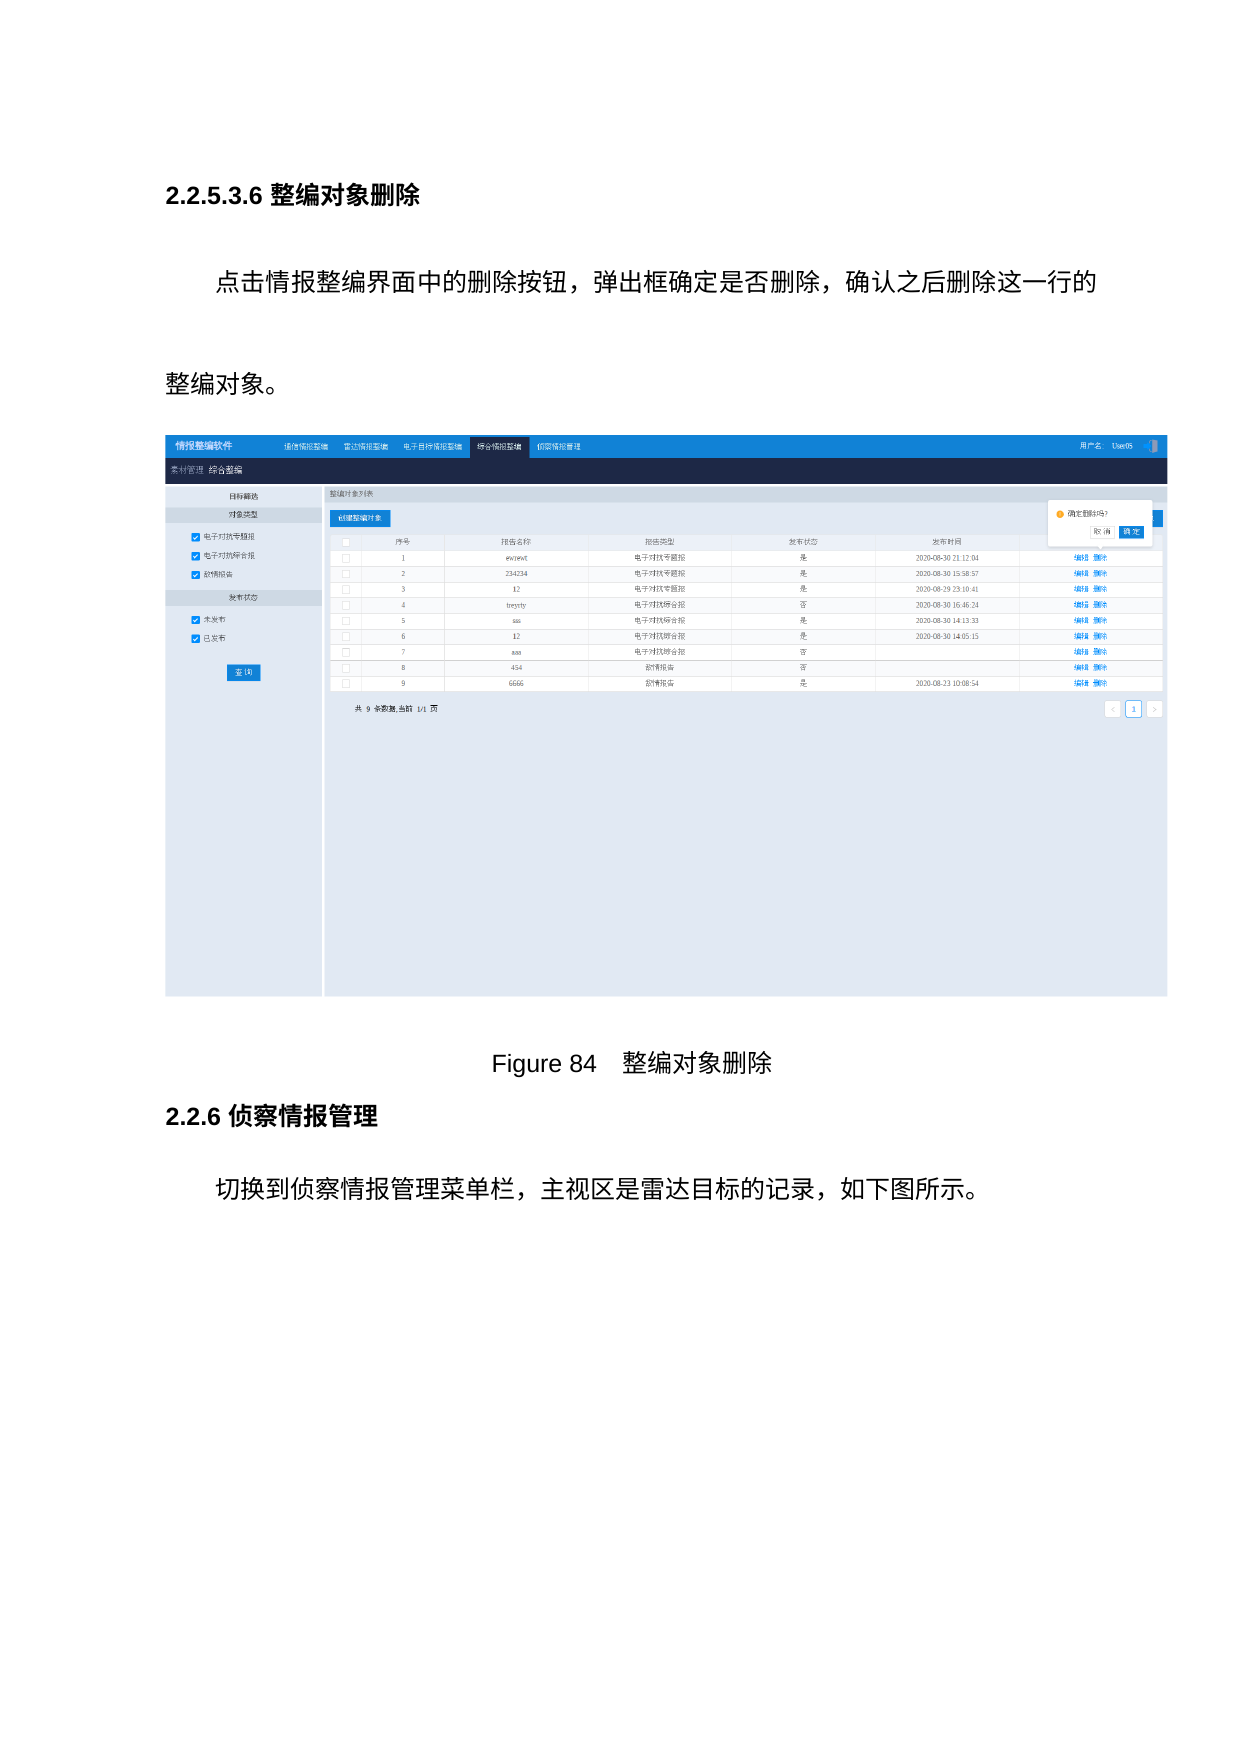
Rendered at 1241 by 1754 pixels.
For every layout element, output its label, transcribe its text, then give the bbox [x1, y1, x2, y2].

text 整编对象删除 [165, 1043, 1098, 1080]
picture [165, 435, 1168, 999]
text 整编对象删除 [165, 176, 1098, 212]
text 切换到侦察情报管理菜单栏，主视区是雷达目标的记录，如下图所示。 [165, 1168, 1098, 1206]
text 点击情报整编界面中的删除按钮，弹出框确定是否删除，确认之后删除这一行的整编对象。 [165, 247, 1098, 417]
text 侦察情报管理 [165, 1097, 1098, 1133]
